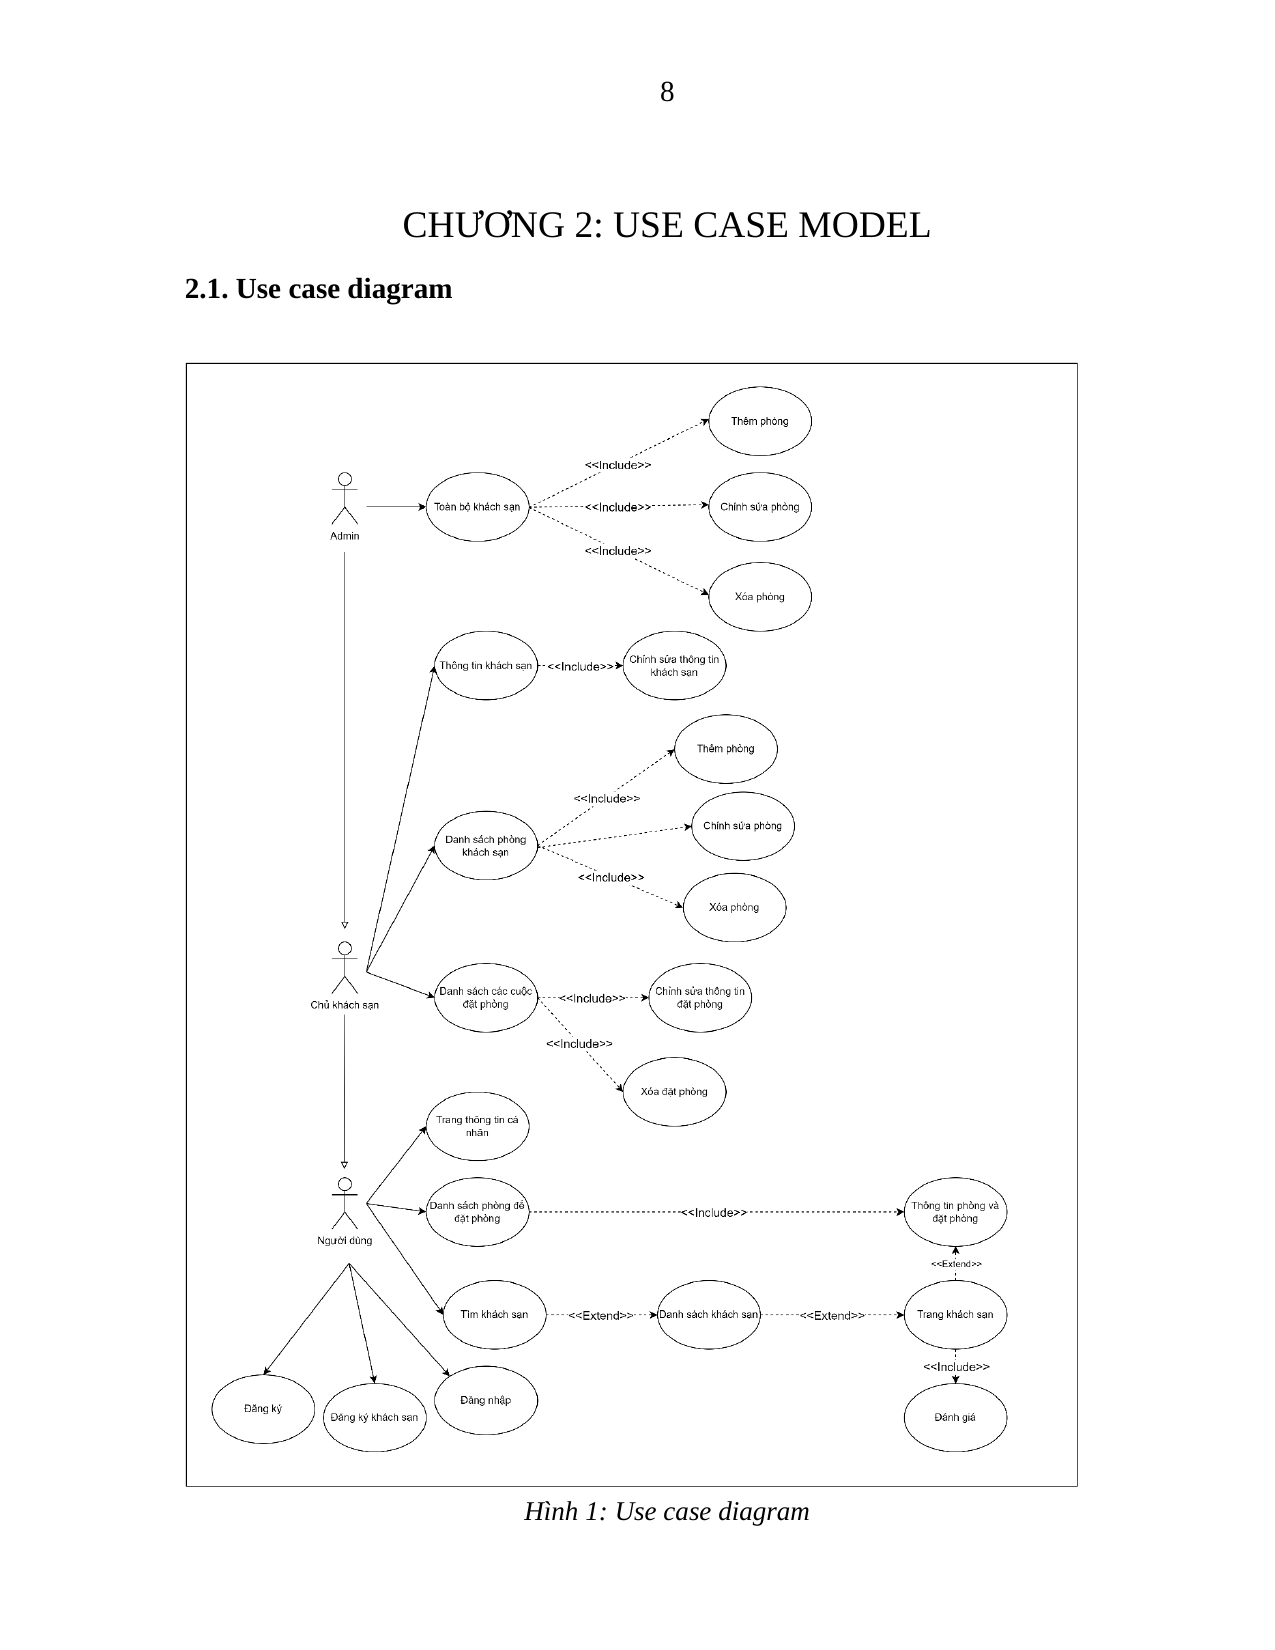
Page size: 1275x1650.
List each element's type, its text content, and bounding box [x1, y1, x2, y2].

subtitle CHƯƠNG 2: USE CASE MODEL [177, 202, 1157, 245]
text Hình 1: Use case diagram [177, 1495, 1157, 1526]
picture [177, 355, 1086, 1495]
subtitle 2.1. Use case diagram [177, 271, 1157, 304]
